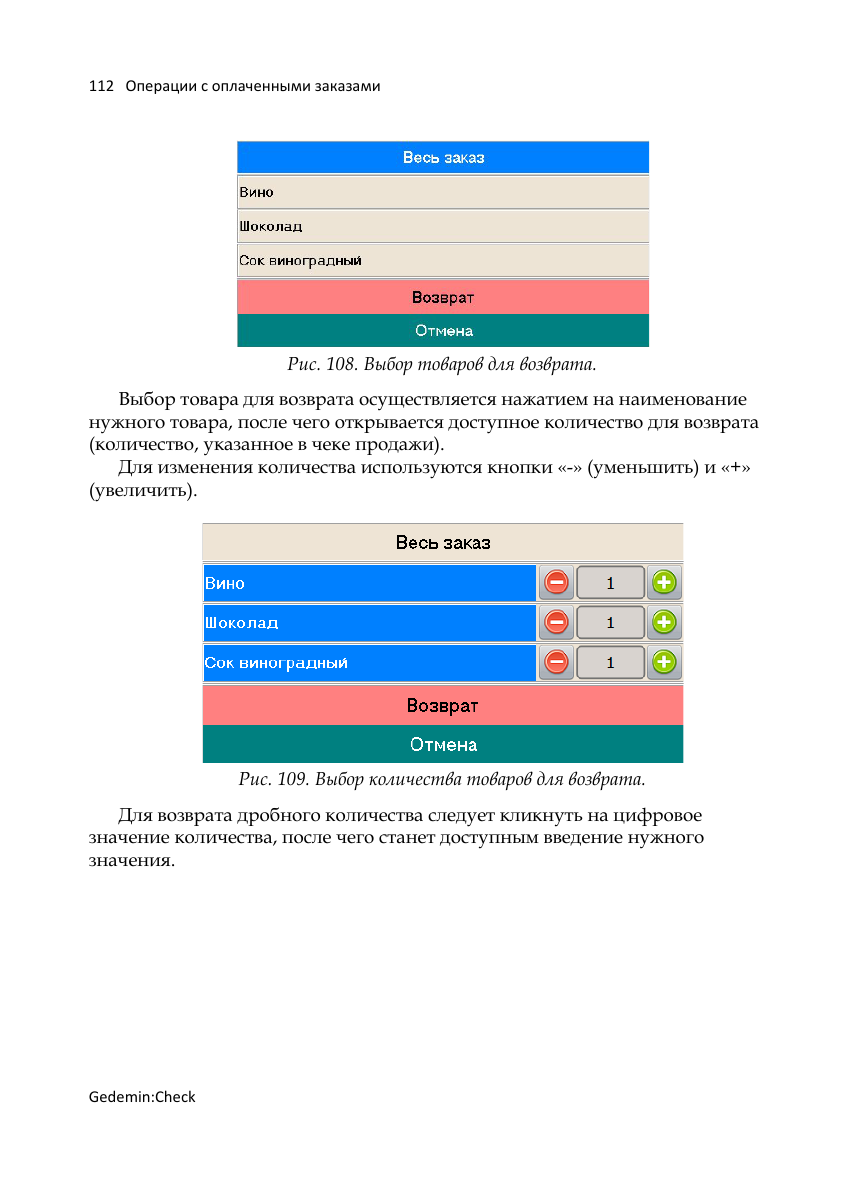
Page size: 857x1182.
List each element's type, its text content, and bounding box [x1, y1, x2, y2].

text Выбор товара для возврата осуществляется нажатием на наименование нужного товара, после чего открывается доступное количество для возврата (количество, указанное в чеке продажи). [89, 388, 768, 456]
text Для изменения количества используются кнопки «-» (уменьшить) и «+» (увеличить). [89, 456, 768, 501]
text Рис. 108. Выбор товаров для возврата. [89, 353, 768, 376]
text Для возврата дробного количества следует кликнуть на цифровое значение количества, после чего станет доступным введение нужного значения. [89, 804, 768, 871]
picture [202, 523, 684, 763]
text Рис. 109. Выбор количества товаров для возврата. [89, 768, 768, 791]
picture [236, 140, 650, 347]
